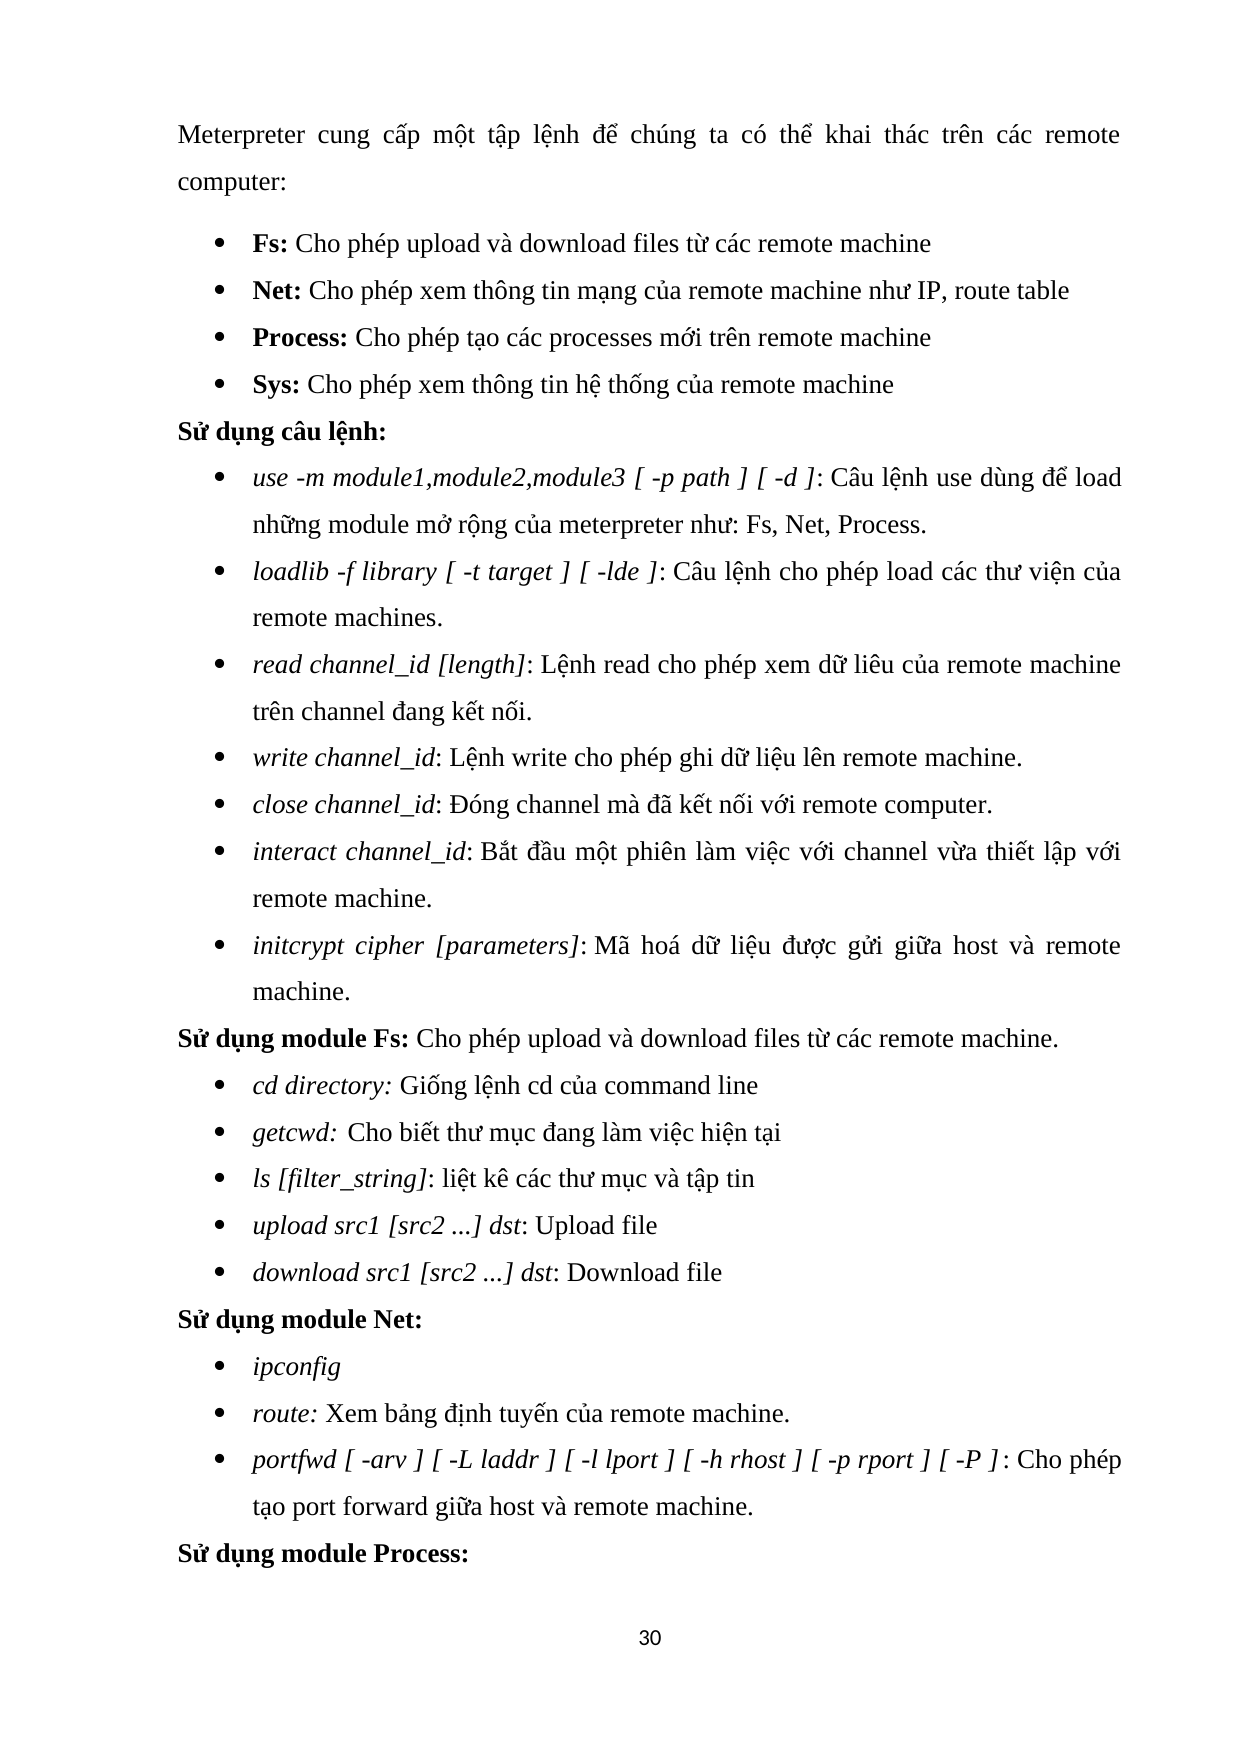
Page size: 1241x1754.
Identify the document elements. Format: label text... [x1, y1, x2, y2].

list initcrypt cipher [parameters]: Mã hoá dữ liệu được gửi giữa host và remote machine. [215, 929, 1122, 1007]
list interact channel_id: Bắt đầu một phiên làm việc với channel vừa thiết lập với remote machine. [215, 835, 1122, 913]
text Sử dụng module Fs: Cho phép upload và download files từ các remote machine. [177, 1022, 1122, 1053]
list getcwd: Cho biết thư mục đang làm việc hiện tại [215, 1116, 1122, 1147]
list Fs: Cho phép upload và download files từ các remote machine [215, 227, 1122, 258]
list cd directory: Giống lệnh cd của command line [215, 1069, 1122, 1100]
list upload src1 [src2 ...] dst: Upload file [215, 1209, 1122, 1241]
list loadlib -f library [ -t target ] [ -lde ]: Câu lệnh cho phép load các thư viện của remote machines. [215, 555, 1122, 633]
list use -m module1,module2,module3 [ -p path ] [ -d ]: Câu lệnh use dùng để load những module mở rộng của meterpreter như: Fs, Net, Process. [215, 461, 1122, 539]
list Sys: Cho phép xem thông tin hệ thống của remote machine [215, 368, 1122, 399]
list ipconfig [215, 1350, 1122, 1381]
list write channel_id: Lệnh write cho phép ghi dữ liệu lên remote machine. [215, 742, 1122, 773]
list read channel_id [length]: Lệnh read cho phép xem dữ liêu của remote machine trên channel đang kết nối. [215, 648, 1122, 726]
list ls [filter_string]: liệt kê các thư mục và tập tin [215, 1163, 1122, 1194]
list Net: Cho phép xem thông tin mạng của remote machine như IP, route table [215, 274, 1122, 305]
list route: Xem bảng định tuyến của remote machine. [215, 1397, 1122, 1428]
list portfwd [ -arv ] [ -L laddr ] [ -l lport ] [ -h rhost ] [ -p rport ] [ -P ]: Cho phép tạo port forward giữa host và remote machine. [215, 1444, 1122, 1522]
text Sử dụng câu lệnh: [177, 414, 1122, 446]
list download src1 [src2 ...] dst: Download file [215, 1256, 1122, 1288]
list Process: Cho phép tạo các processes mới trên remote machine [215, 321, 1122, 352]
text Meterpreter cung cấp một tập lệnh để chúng ta có thể khai thác trên các remote computer: [177, 118, 1122, 196]
text Sử dụng module Process: [177, 1537, 1122, 1568]
text Sử dụng module Net: [177, 1303, 1122, 1334]
list close channel_id: Đóng channel mà đã kết nối với remote computer. [215, 788, 1122, 820]
